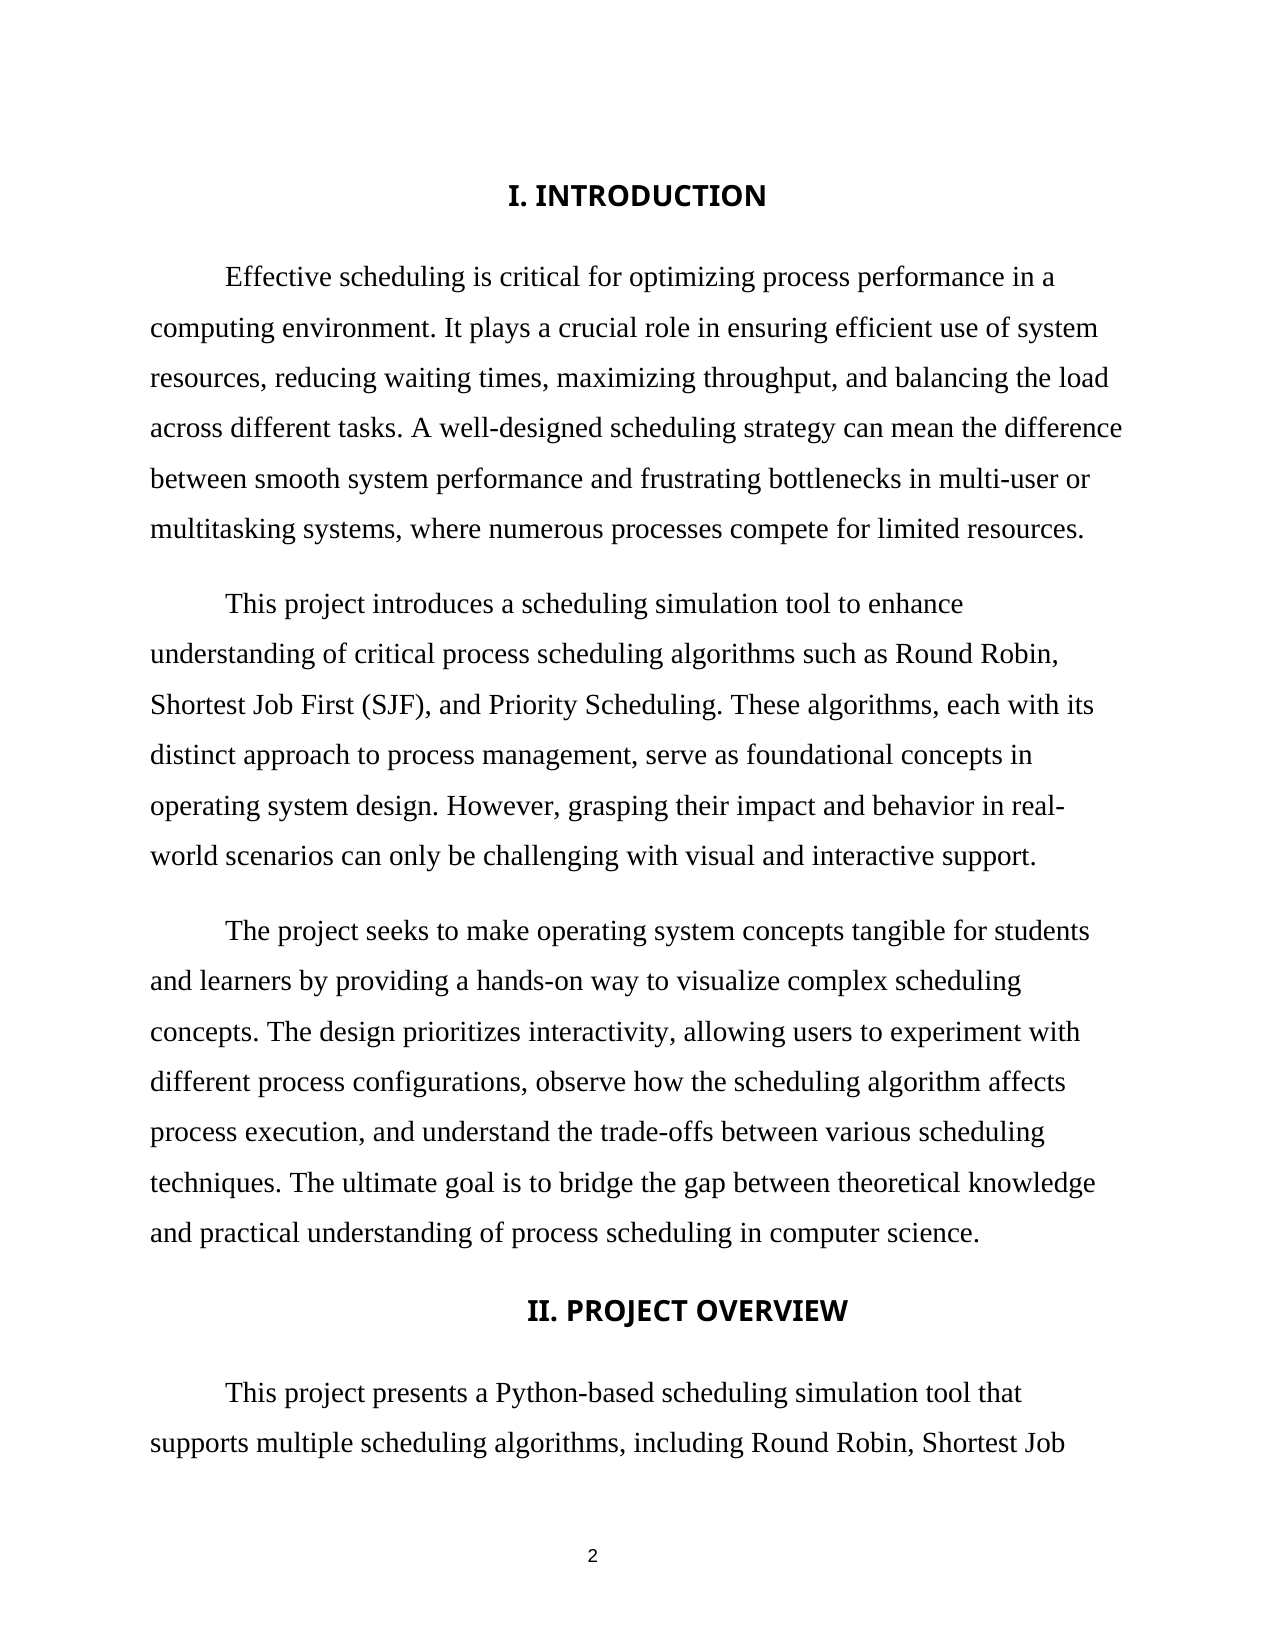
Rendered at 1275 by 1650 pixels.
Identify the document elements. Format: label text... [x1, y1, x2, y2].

text This project introduces a scheduling simulation tool to enhance understanding of critical process scheduling algorithms such as Round Robin, Shortest Job First (SJF), and Priority Scheduling. These algorithms, each with its distinct approach to process management, serve as foundational concepts in operating system design. However, grasping their impact and behavior in real-world scenarios can only be challenging with visual and interactive support. [150, 586, 1125, 871]
text Effective scheduling is critical for optimizing process performance in a computing environment. It plays a crucial role in ensuring efficient use of system resources, reducing waiting times, maximizing throughput, and balancing the load across different tasks. A well-designed scheduling strategy can mean the difference between smooth system performance and frustrating bottlenecks in multi-user or multitasking systems, where numerous processes compete for limited resources. [150, 259, 1125, 544]
text The project seeks to make operating system concepts tangible for students and learners by providing a hands-on way to visualize complex scheduling concepts. The design prioritizes interactivity, allowing users to experiment with different process configurations, observe how the scheduling algorithm affects process execution, and understand the trade-offs between various scheduling techniques. The ultimate goal is to bridge the gap between theoretical knowledge and practical understanding of process scheduling in computer science. [150, 913, 1125, 1249]
list INTRODUCTION [150, 175, 1125, 215]
text II. PROJECT OVERVIEW [150, 1290, 1125, 1330]
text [150, 1375, 1125, 1459]
